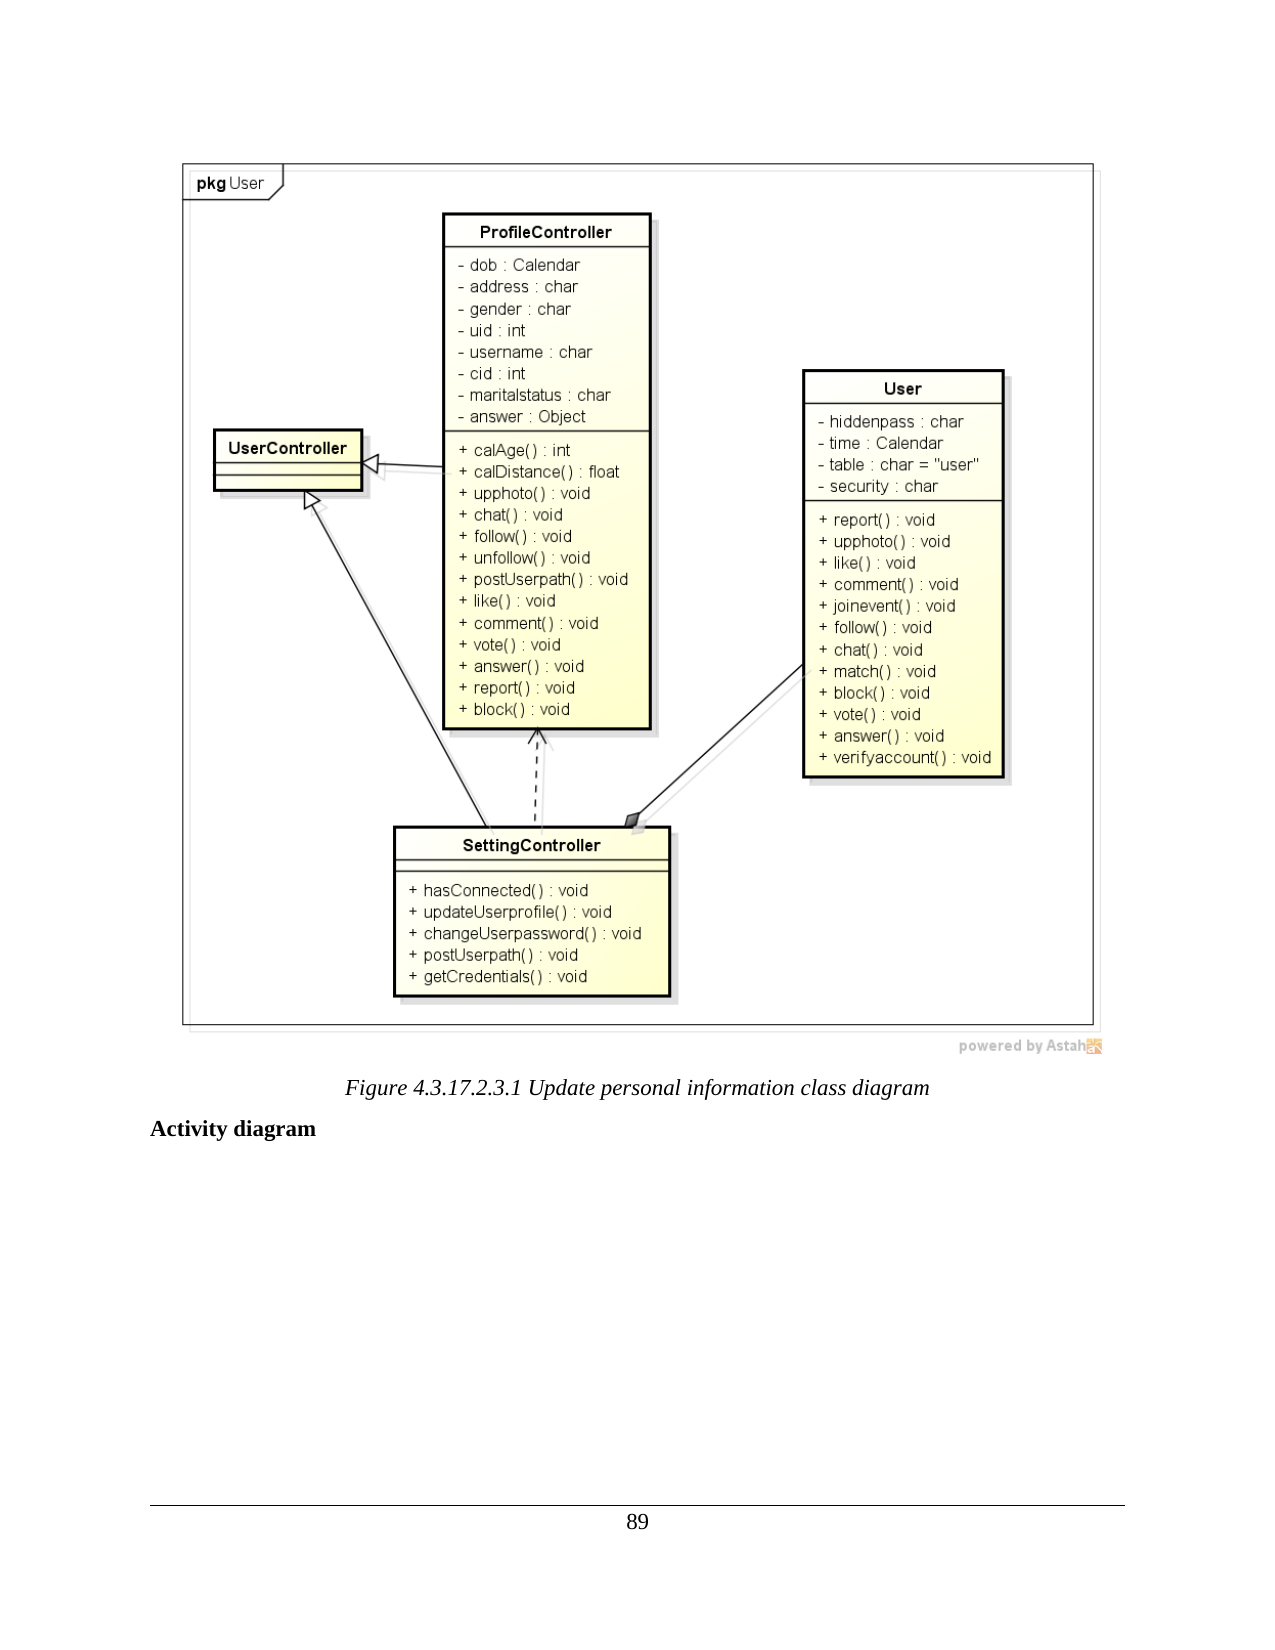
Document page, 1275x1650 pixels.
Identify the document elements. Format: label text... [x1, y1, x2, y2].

picture [168, 150, 1107, 1059]
text Activity diagram [150, 1115, 1125, 1141]
text Figure 4.3.17.2.3.1 Update personal information class diagram [150, 1073, 1125, 1100]
